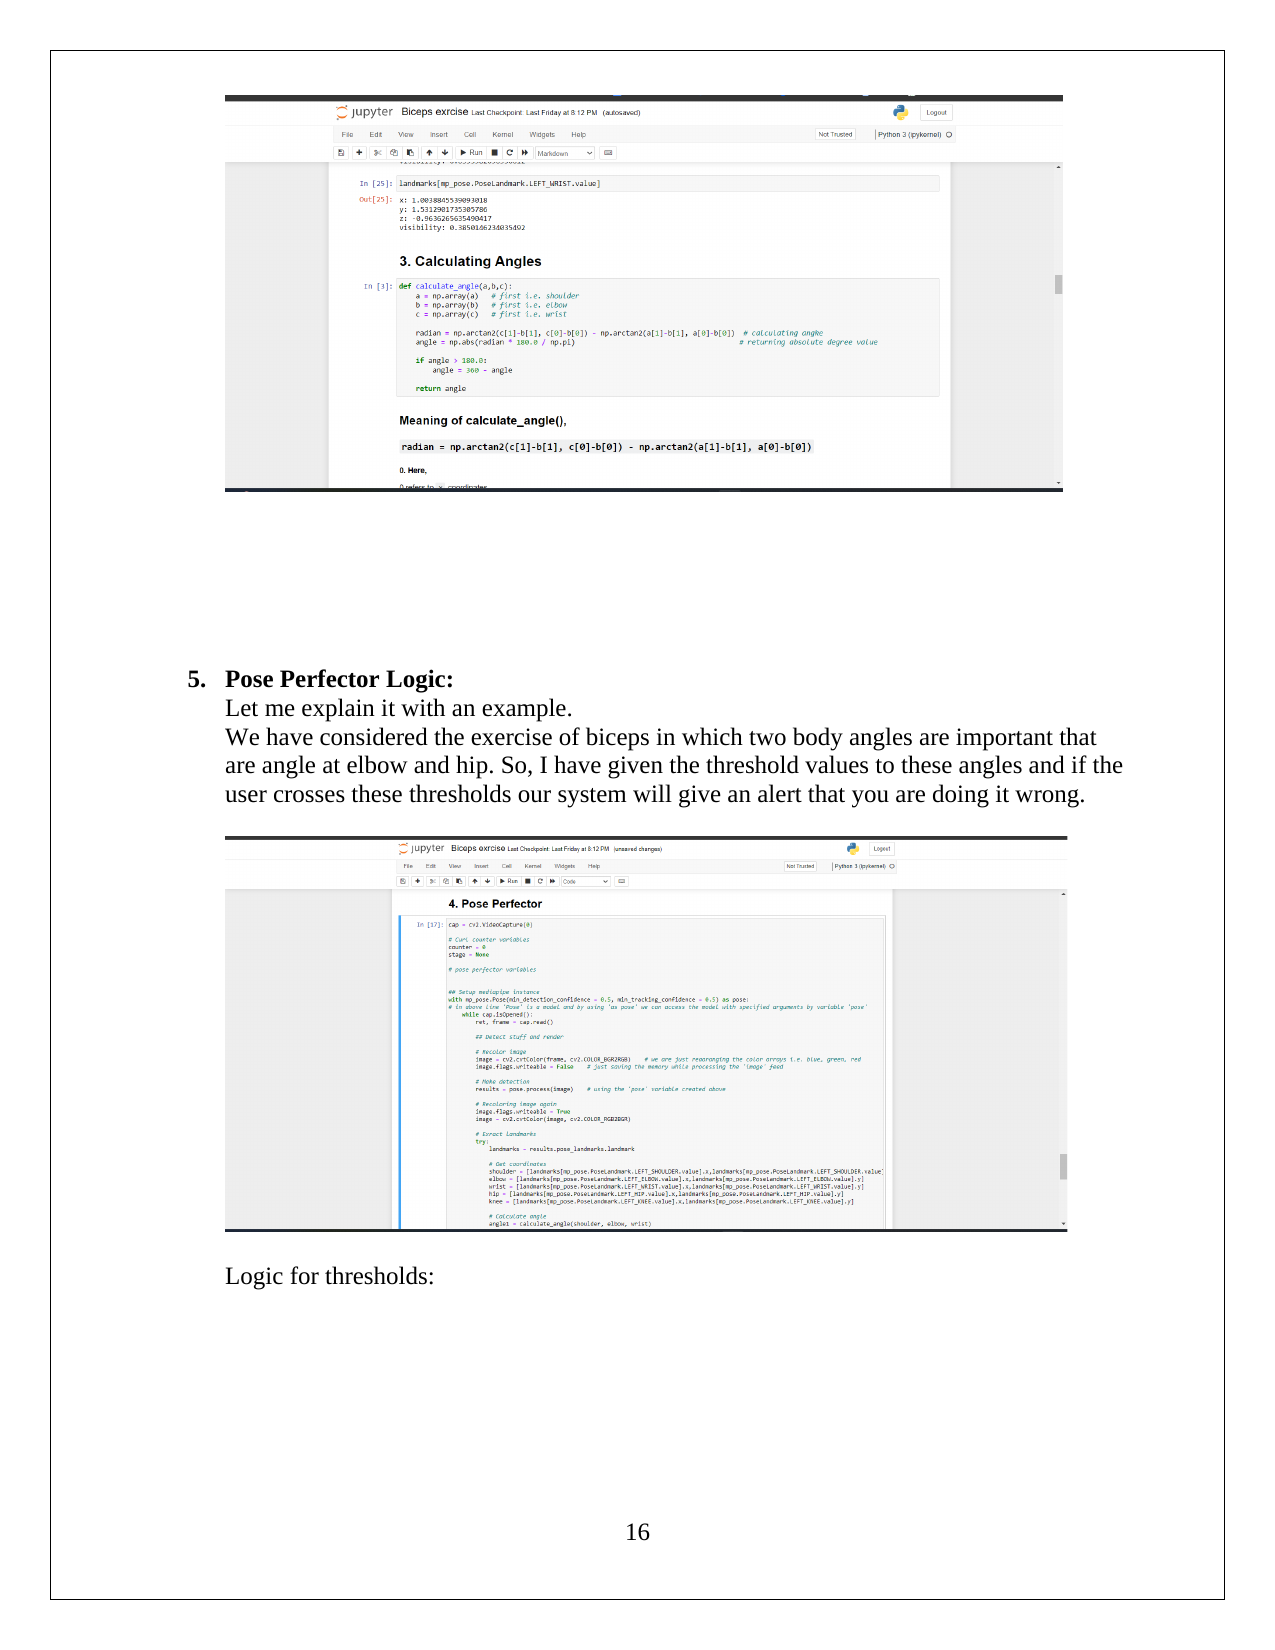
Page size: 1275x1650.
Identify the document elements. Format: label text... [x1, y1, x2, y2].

list We have considered the exercise of biceps in which two body angles are important that are angle at elbow and hip. So, I have given the threshold values to these angles and if the user crosses these thresholds our system will give an alert that you are doing it wrong. [225, 722, 1125, 808]
list Let me explain it with an example. [225, 693, 1125, 722]
list Logic for thresholds: [225, 1261, 1125, 1289]
picture [225, 95, 1063, 492]
list Pose Perfector Logic: [187, 664, 1125, 693]
picture [225, 836, 1068, 1232]
